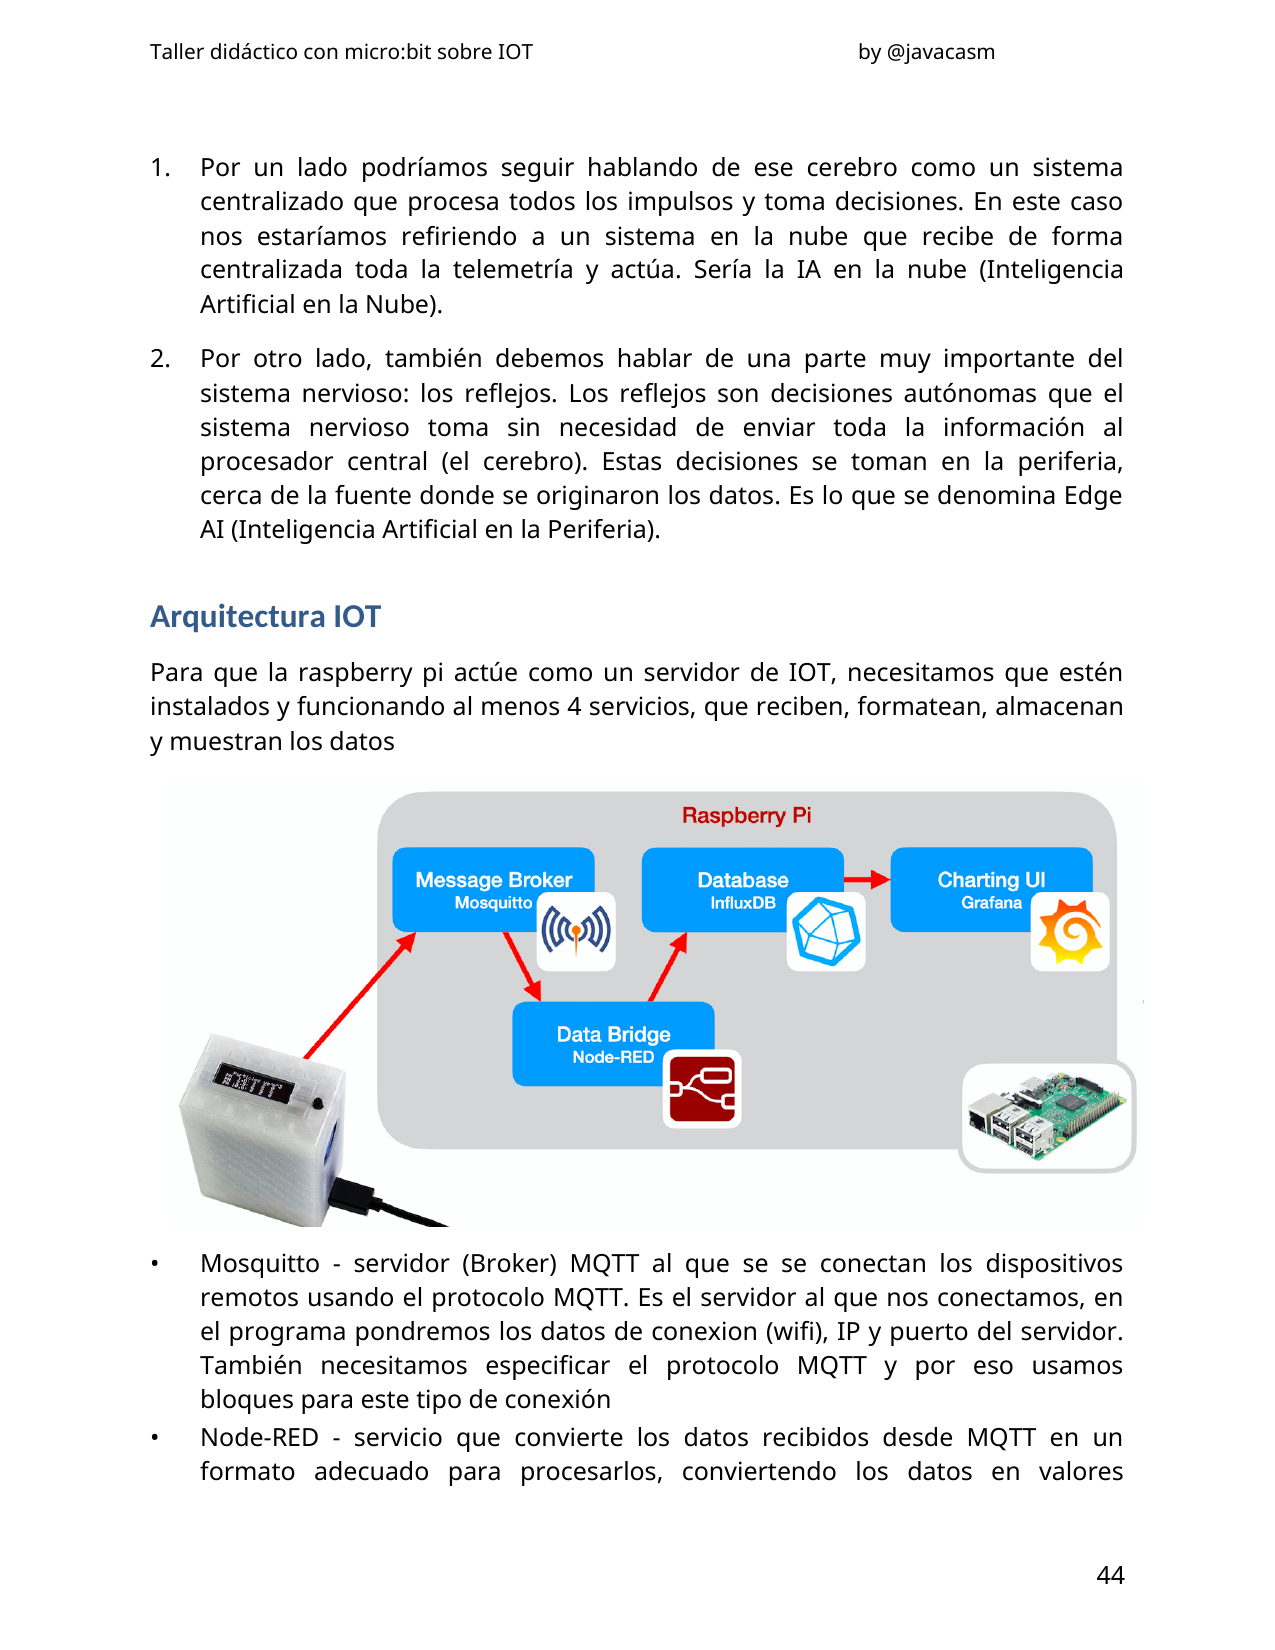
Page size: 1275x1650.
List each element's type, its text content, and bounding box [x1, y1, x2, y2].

list Por otro lado, también debemos hablar de una parte muy importante del sistema nervioso: los reflejos. Los reflejos son decisiones autónomas que el sistema nervioso toma sin necesidad de enviar toda la información al procesador central (el cerebro). Estas decisiones se toman en la periferia, cerca de la fuente donde se originaron los datos. Es lo que se denomina Edge AI (Inteligencia Artificial en la Periferia). [150, 341, 1125, 546]
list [150, 1419, 1125, 1487]
subtitle Arquitectura IOT [150, 596, 1125, 636]
text Para que la raspberry pi actúe como un servidor de IOT, necesitamos que estén instalados y funcionando al menos 4 servicios, que reciben, formatean, almacenan y muestran los datos [150, 655, 1125, 757]
picture [168, 776, 1144, 1227]
list Por un lado podríamos seguir hablando de ese cerebro como un sistema centralizado que procesa todos los impulsos y toma decisiones. En este caso nos estaríamos refiriendo a un sistema en la nube que recibe de forma centralizada toda la telemetría y actúa. Sería la IA en la nube (Inteligencia Artificial en la Nube). [150, 150, 1125, 320]
list Mosquitto - servidor (Broker) MQTT al que se se conectan los dispositivos remotos usando el protocolo MQTT. Es el servidor al que nos conectamos, en el programa pondremos los datos de conexion (wifi), IP y puerto del servidor. También necesitamos especificar el protocolo MQTT y por eso usamos bloques para este tipo de conexión [150, 1245, 1125, 1416]
